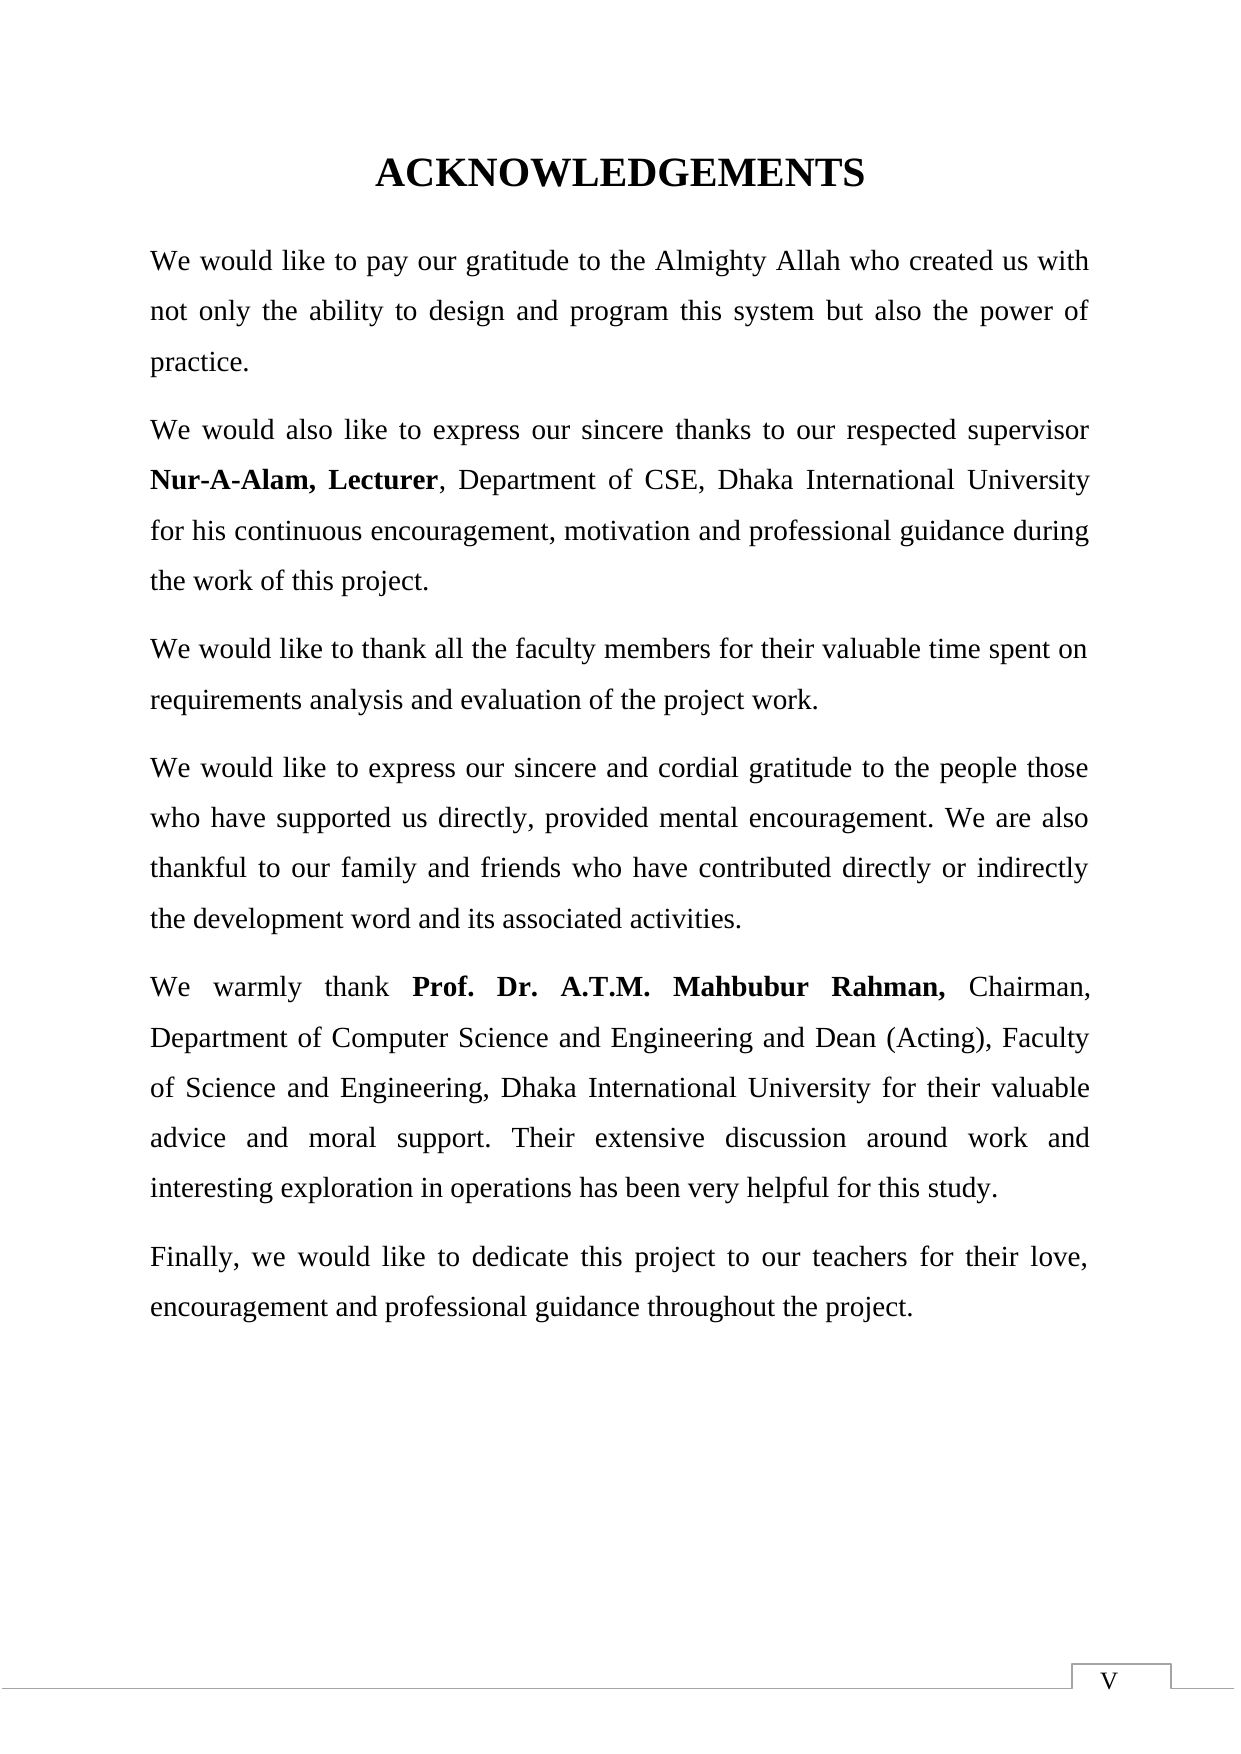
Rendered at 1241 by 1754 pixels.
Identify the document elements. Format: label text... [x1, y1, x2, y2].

text We would like to express our sincere and cordial gratitude to the people those who have supported us directly, provided mental encouragement. We are also thankful to our family and friends who have contributed directly or indirectly the development word and its associated activities. [150, 750, 1090, 934]
text Finally, we would like to dedicate this project to our teachers for their love, encouragement and professional guidance throughout the project. [150, 1239, 1090, 1323]
text We would like to thank all the faculty members for their valuable time spent on requirements analysis and evaluation of the project work. [150, 632, 1089, 715]
text We would like to pay our gratitude to the Almighty Allah who created us with not only the ability to design and program this system but also the power of practice. [150, 243, 1090, 377]
text We would also like to express our sincere thanks to our respected supervisor Nur-A-Alam, Lecturer, Department of CSE, Dhaka International University for his continuous encouragement, motivation and professional guidance during the work of this project. [150, 412, 1091, 597]
text We warmly thank Prof. Dr. A.T.M. Mahbubur Rahman, Chairman, Department of Computer Science and Engineering and Dean (Acting), Faculty of Science and Engineering, Dhaka International University for their valuable advice and moral support. Their extensive discussion around work and interesting exploration in operations has been very helpful for this study. [150, 969, 1091, 1204]
text ACKNOWLEDGEMENTS [224, 148, 1017, 196]
